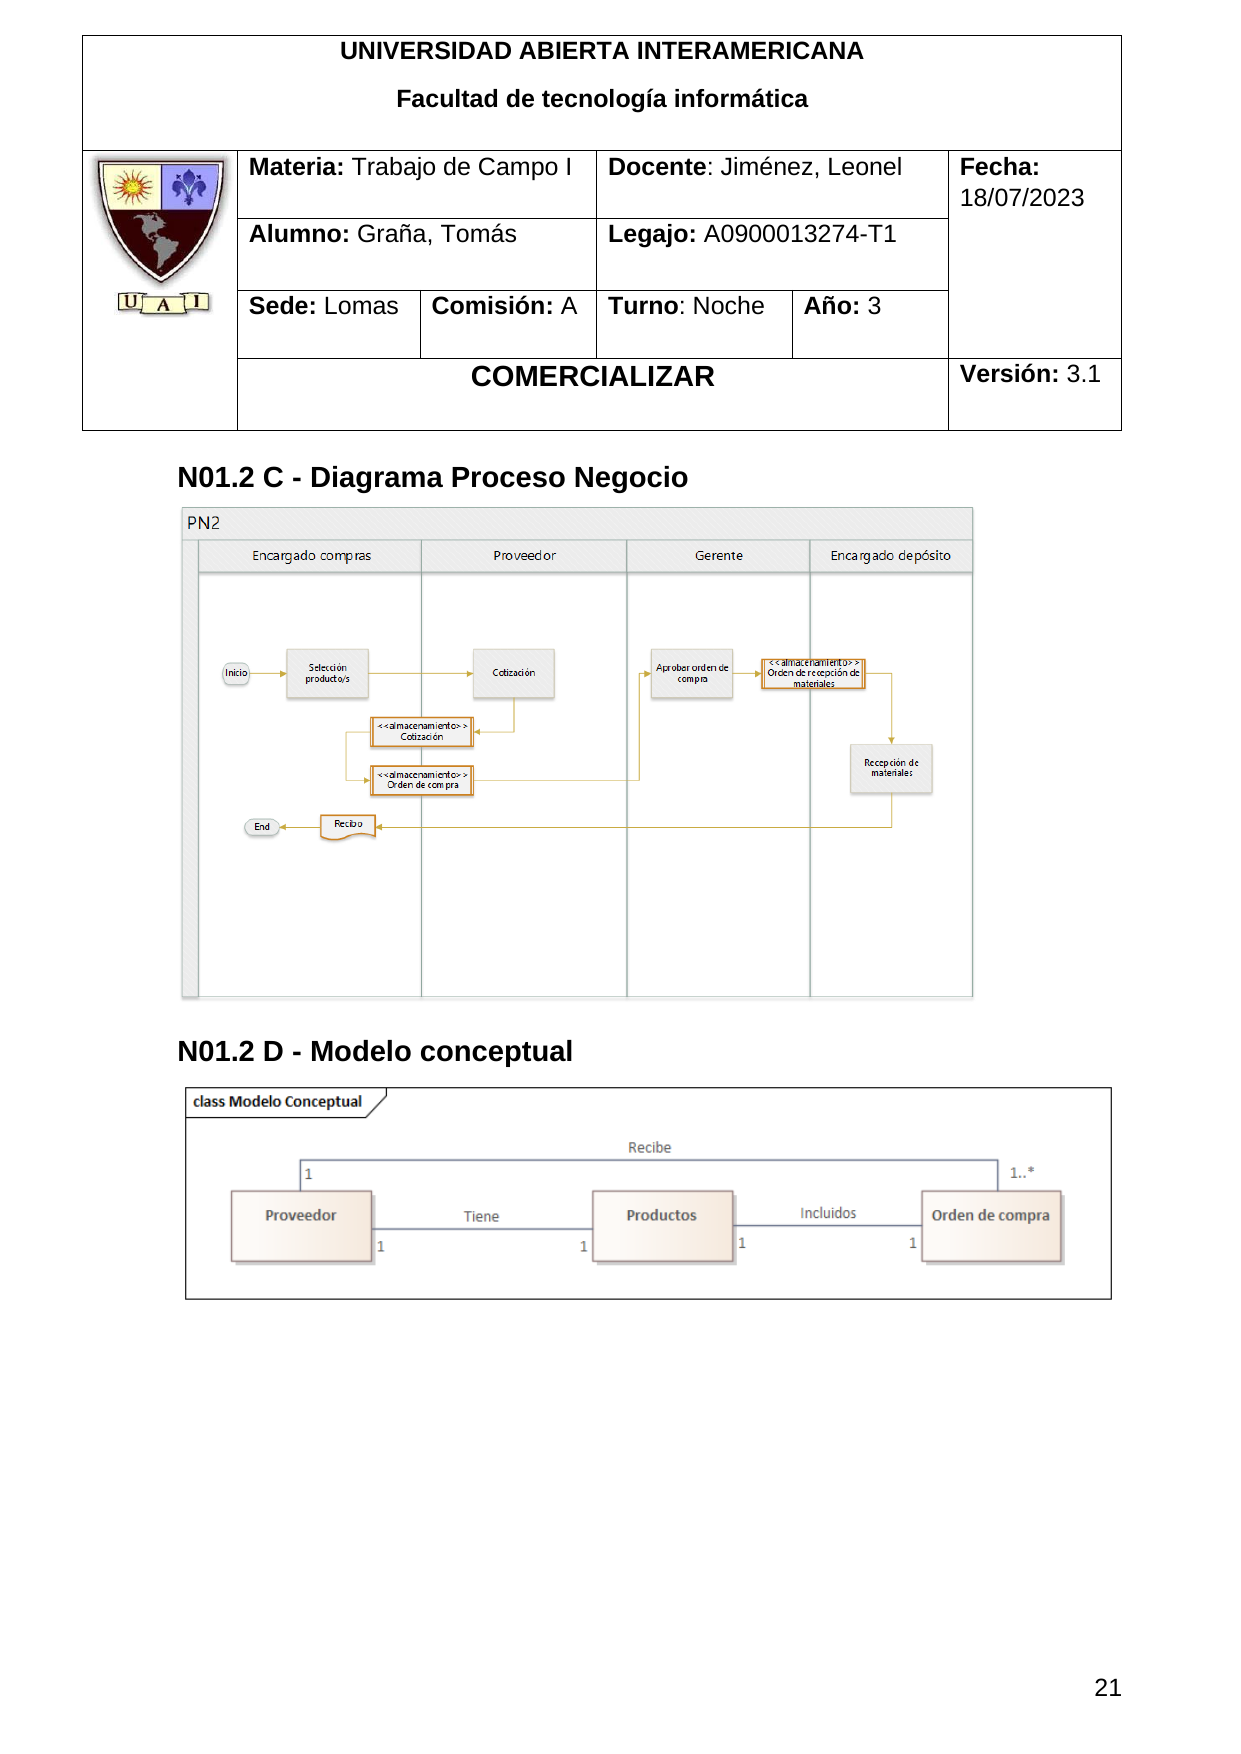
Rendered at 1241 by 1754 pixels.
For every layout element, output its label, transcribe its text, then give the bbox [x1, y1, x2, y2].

picture [177, 504, 977, 1003]
subtitle N01.2 C - Diagrama Proceso Negocio [177, 460, 1122, 493]
picture [177, 1078, 1120, 1309]
picture [87, 151, 234, 320]
subtitle N01.2 D - Modelo conceptual [177, 1034, 1122, 1068]
